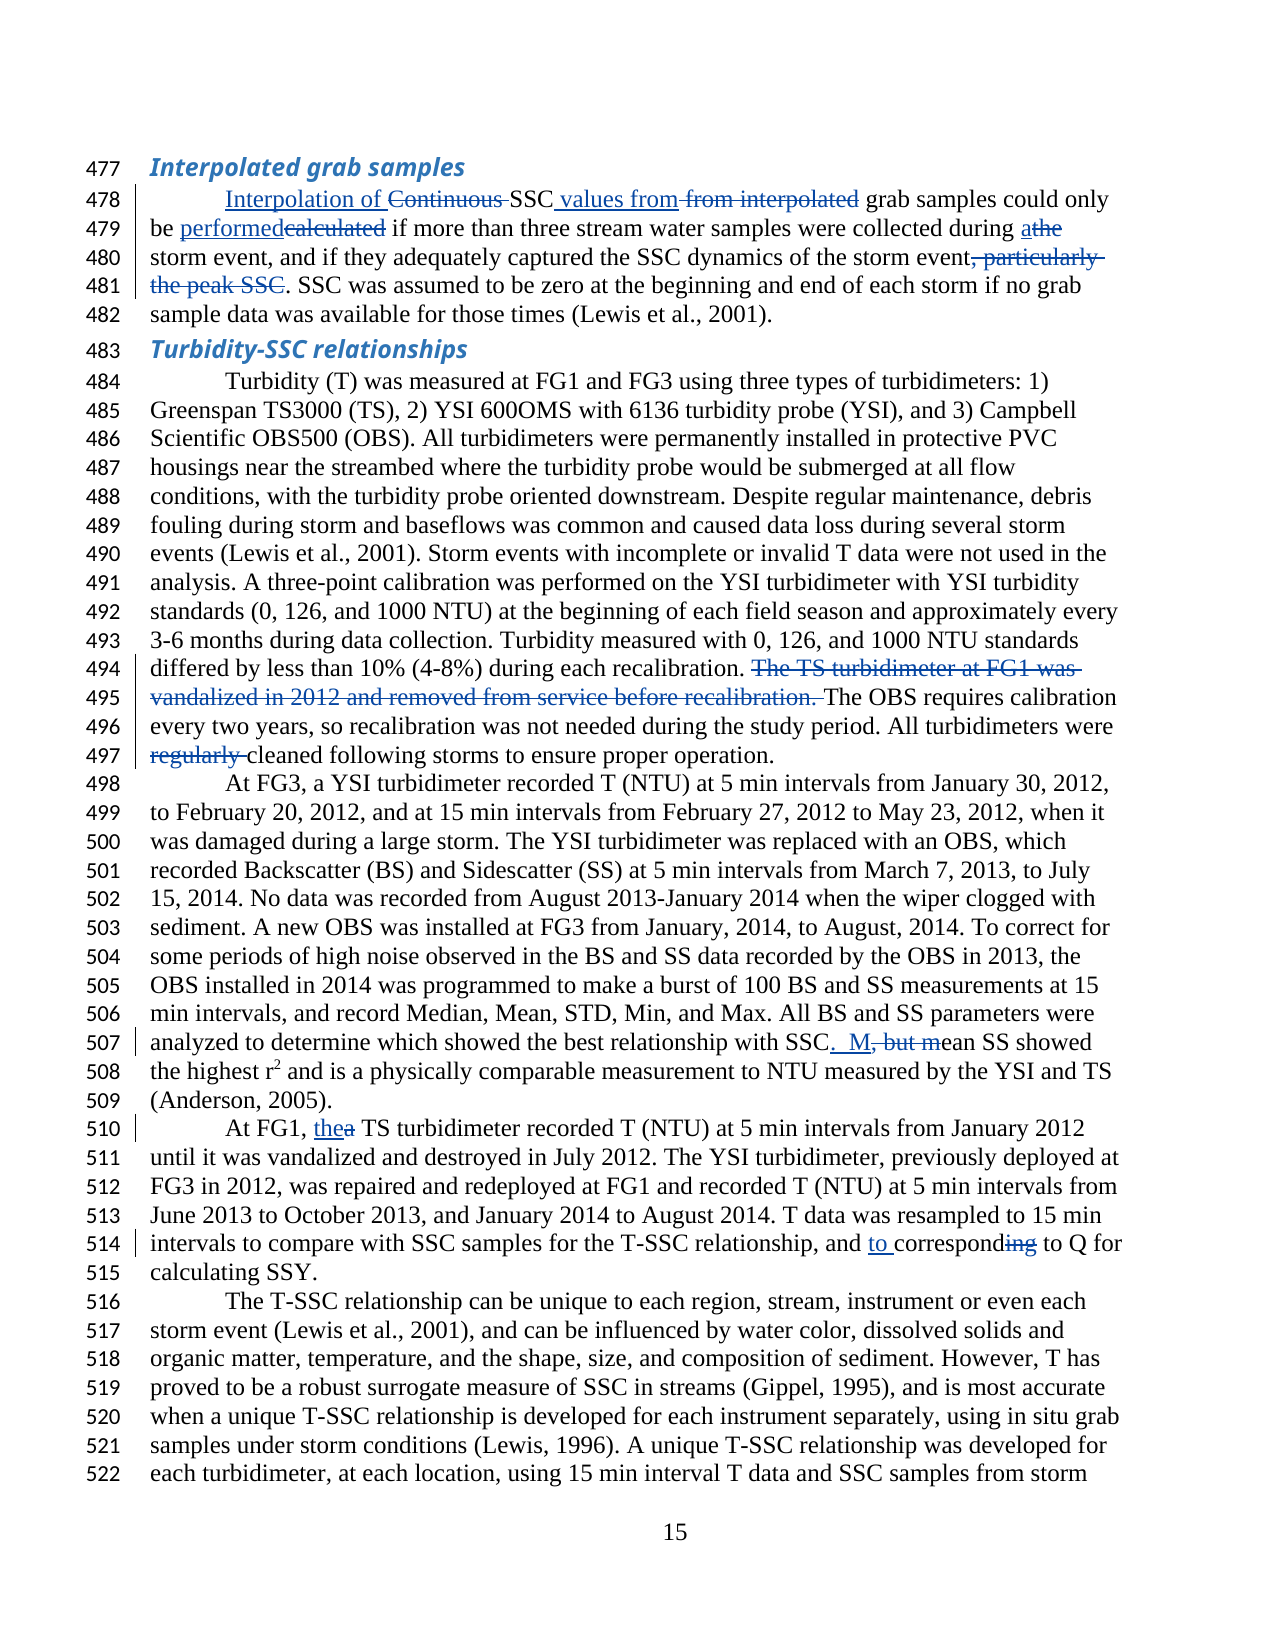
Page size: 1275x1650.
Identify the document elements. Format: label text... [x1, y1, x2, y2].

text Turbidity (T) was measured at FG1 and FG3 using three types of turbidimeters: 1) Greenspan TS3000 (TS), 2) YSI 600OMS with 6136 turbidity probe (YSI), and 3) Campbell Scientific OBS500 (OBS). All turbidimeters were permanently installed in protective PVC housings near the streambed where the turbidity probe would be submerged at all flow conditions, with the turbidity probe oriented downstream. Despite regular maintenance, debris fouling during storm and baseflows was common and caused data loss during several storm events (Lewis et al., 2001). Storm events with incomplete or invalid T data were not used in the analysis. A three-point calibration was performed on the YSI turbidimeter with YSI turbidity standards (0, 126, and 1000 NTU) at the beginning of each field season and approximately every 3-6 months during data collection. Turbidity measured with 0, 126, and 1000 NTU standards differed by less than 10% (4-8%) during each recalibration. The OBS requires calibration every two years, so recalibration was not needed during the study period. All turbidimeters were cleaned following storms to ensure proper operation. [150, 366, 1125, 768]
subtitle Turbidity-SSC relationships [150, 332, 1125, 366]
text At FG1, TS turbidimeter recorded T (NTU) at 5 min intervals from January 2012 until it was vandalized and destroyed in July 2012. The YSI turbidimeter, previously deployed at FG3 in 2012, was repaired and redeployed at FG1 and recorded T (NTU) at 5 min intervals from June 2013 to October 2013, and January 2014 to August 2014. T data was resampled to 15 min intervals to compare with SSC samples for the T-SSC relationship, and correspond to Q for calculating SSY. [150, 1113, 1125, 1286]
subtitle Interpolated grab samples [150, 150, 1125, 184]
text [150, 1286, 1125, 1487]
text At FG3, a YSI turbidimeter recorded T (NTU) at 5 min intervals from January 30, 2012, to February 20, 2012, and at 15 min intervals from February 27, 2012 to May 23, 2012, when it was damaged during a large storm. The YSI turbidimeter was replaced with an OBS, which recorded Backscatter (BS) and Sidescatter (SS) at 5 min intervals from March 7, 2013, to July 15, 2014. No data was recorded from August 2013-January 2014 when the wiper clogged with sediment. A new OBS was installed at FG3 from January, 2014, to August, 2014. To correct for some periods of high noise observed in the BS and SS data recorded by the OBS in 2013, the OBS installed in 2014 was programmed to make a burst of 100 BS and SS measurements at 15 min intervals, and record Median, Mean, STD, Min, and Max. All BS and SS parameters were analyzed to determine which showed the best relationship with SSCean SS showed the highest r2 and is a physically comparable measurement to NTU measured by the YSI and TS (Anderson, 2005). [150, 768, 1125, 1113]
text SSC grab samples could only be if more than three stream water samples were collected during storm event, and if they adequately captured the SSC dynamics of the storm event. SSC was assumed to be zero at the beginning and end of each storm if no grab sample data was available for those times (Lewis et al., 2001). [150, 184, 1125, 328]
